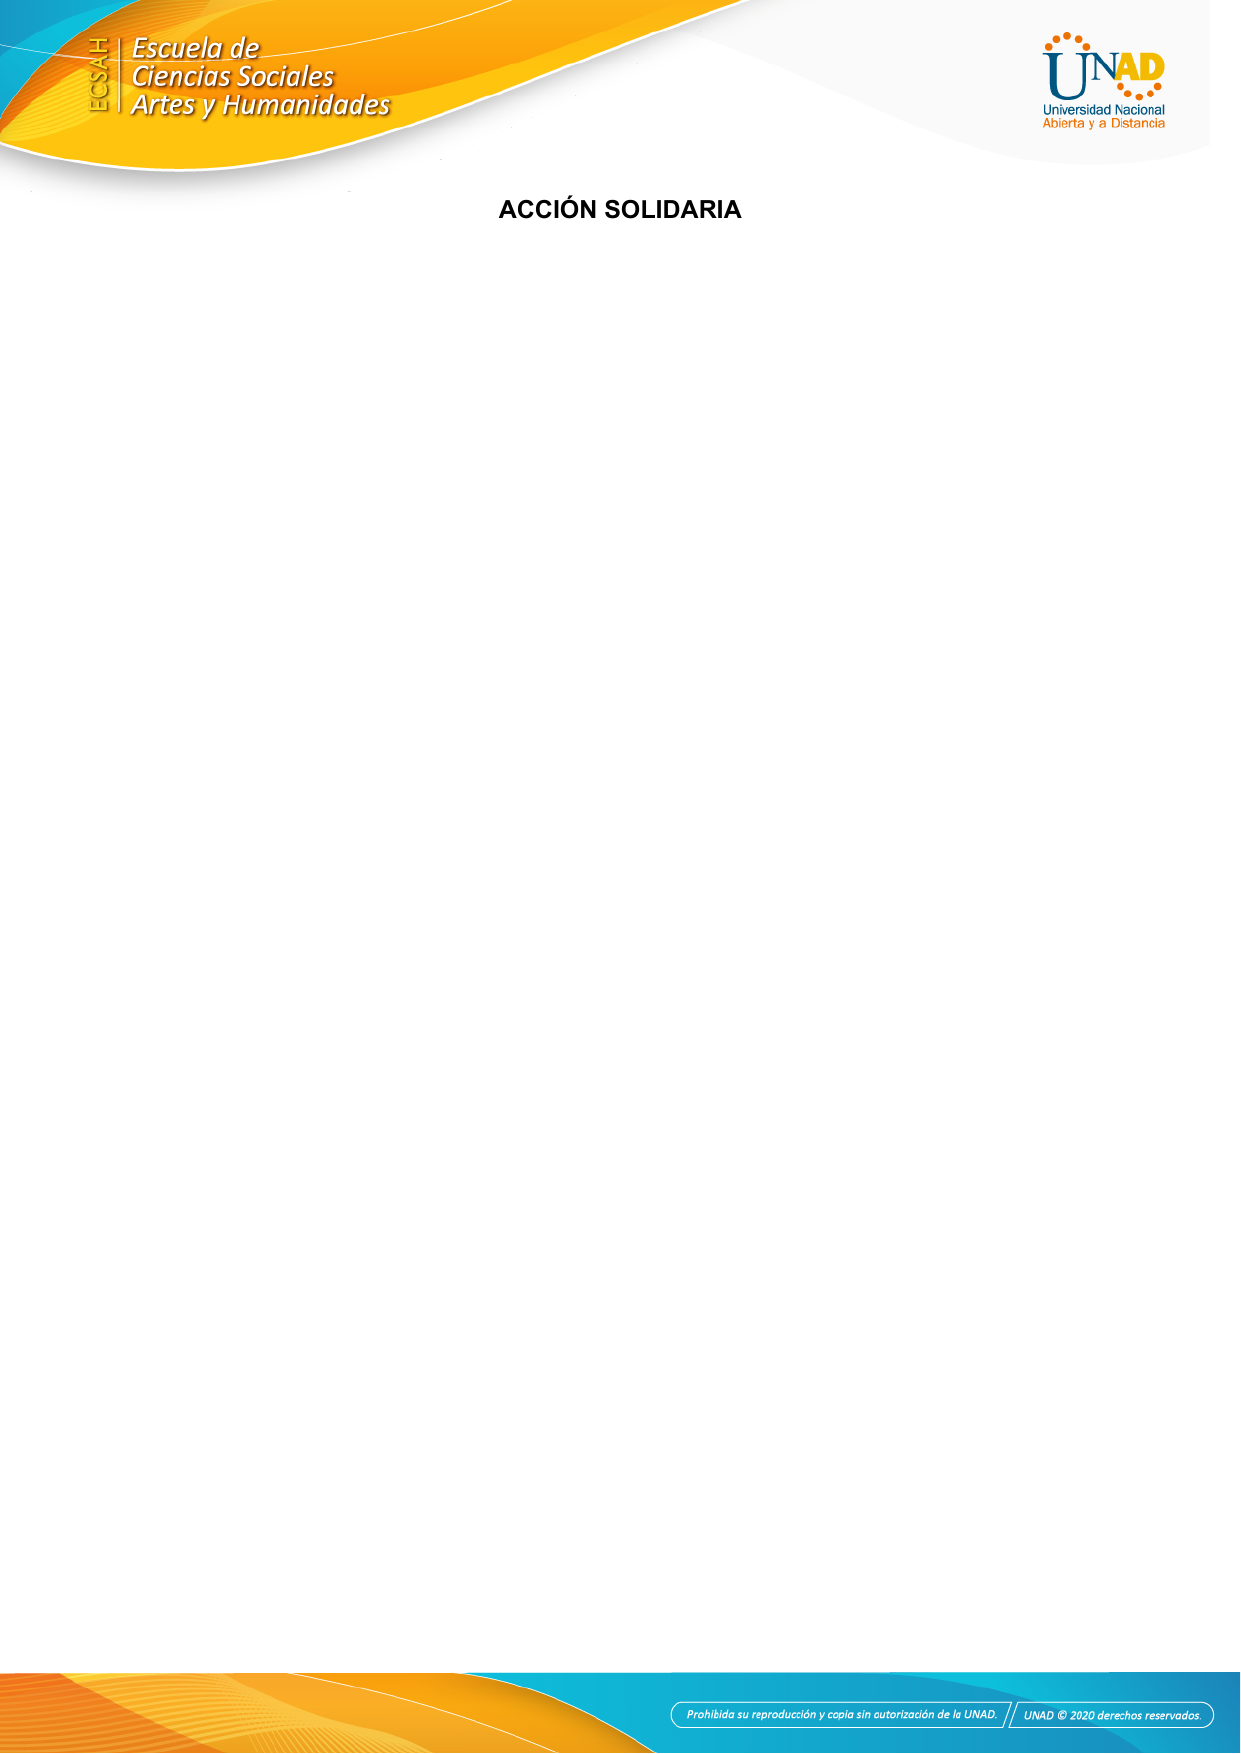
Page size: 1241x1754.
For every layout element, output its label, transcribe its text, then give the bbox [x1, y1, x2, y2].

picture [0, 1623, 1241, 1753]
picture [0, 0, 1210, 223]
text ACCIÓN SOLIDARIA [148, 195, 1092, 224]
